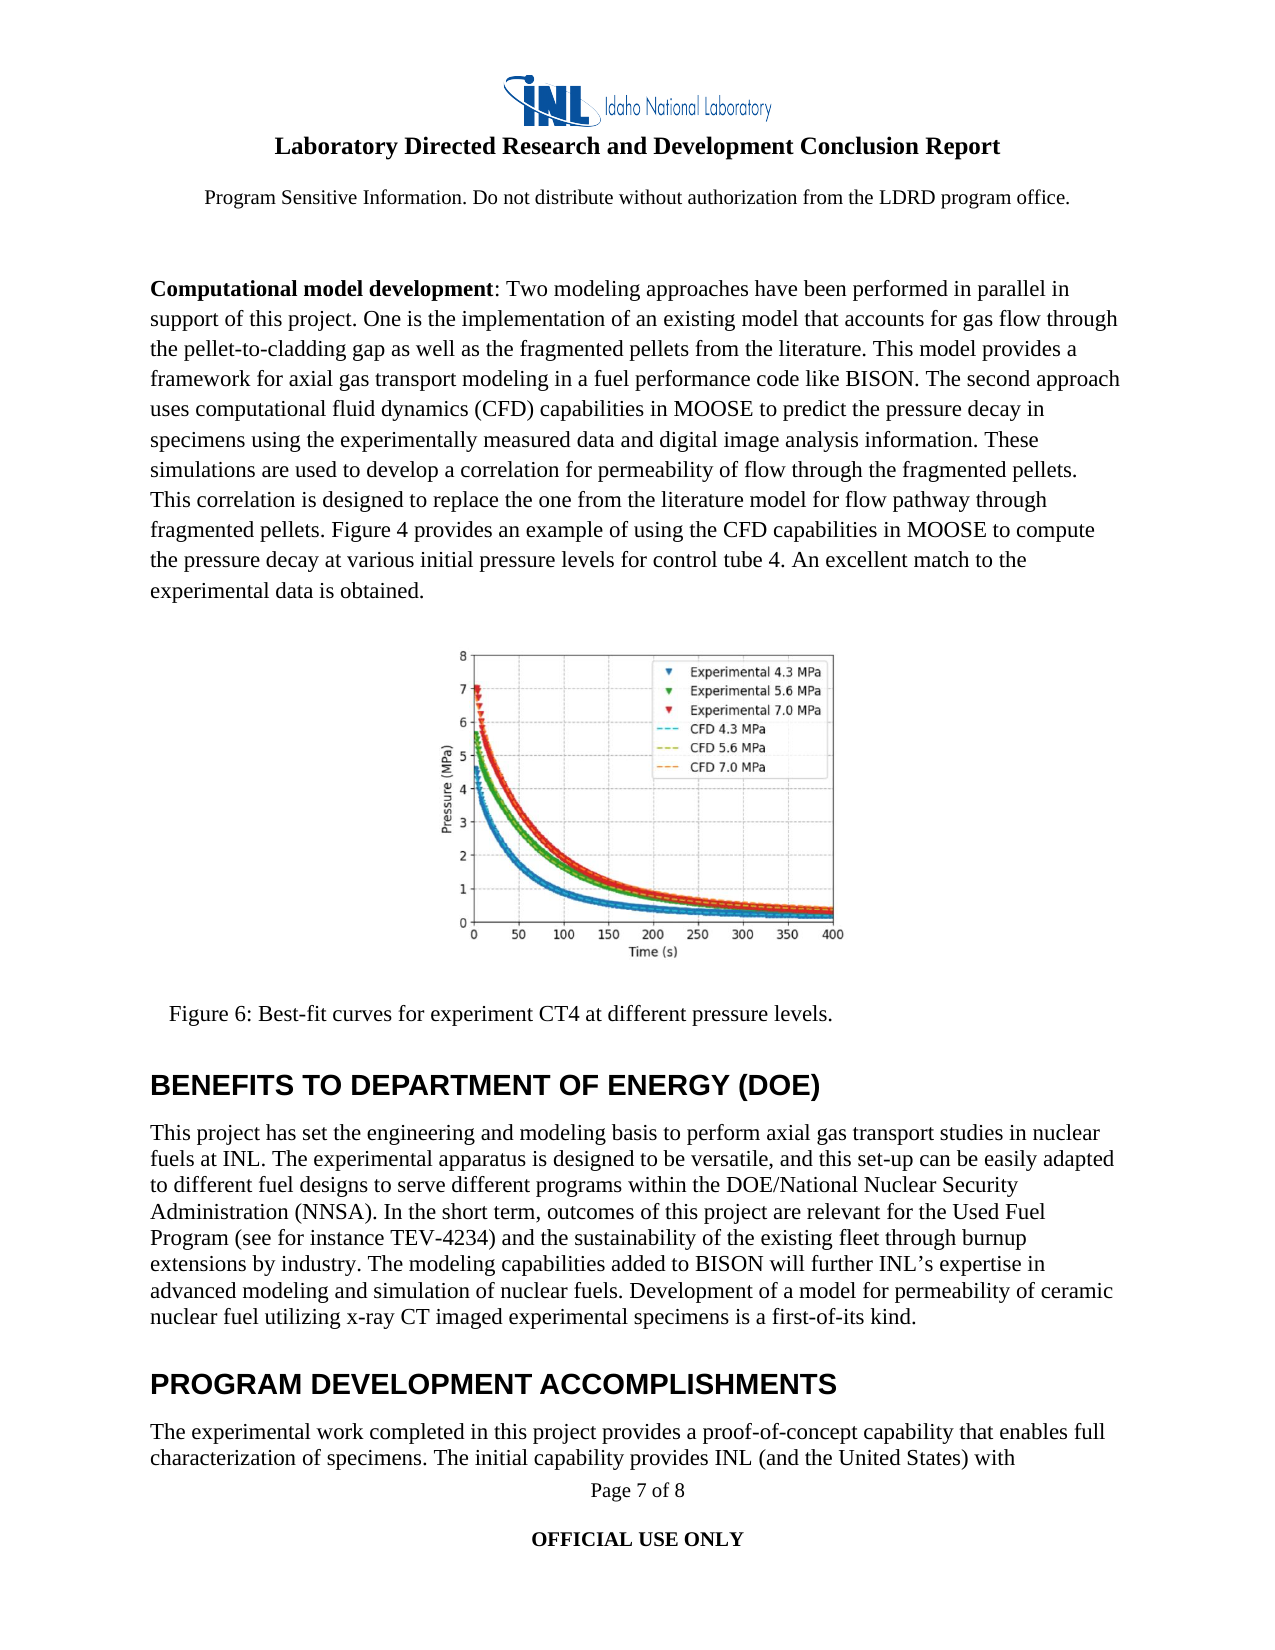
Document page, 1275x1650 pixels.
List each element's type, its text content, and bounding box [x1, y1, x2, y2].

text Figure 6: Best-fit curves for experiment CT4 at different pressure levels. [169, 1000, 1106, 1026]
subtitle BENEFITS TO DEPARTMENT OF ENERGY (DOE) [150, 1068, 1125, 1101]
picture [409, 631, 866, 971]
text Computational model development: Two modeling approaches have been performed in parallel in support of this project. One is the implementation of an existing model that accounts for gas flow through the pellet-to-cladding gap as well as the fragmented pellets from the literature. This model provides a framework for axial gas transport modeling in a fuel performance code like BISON. The second approach uses computational fluid dynamics (CFD) capabilities in MOOSE to predict the pressure decay in specimens using the experimentally measured data and digital image analysis information. These simulations are used to develop a correlation for permeability of flow through the fragmented pellets. This correlation is designed to replace the one from the literature model for flow pathway through fragmented pellets. Figure 4 provides an example of using the CFD capabilities in MOOSE to compute the pressure decay at various initial pressure levels for control tube 4. An excellent match to the experimental data is obtained. [150, 274, 1125, 603]
text This project has set the engineering and modeling basis to perform axial gas transport studies in nuclear fuels at INL. The experimental apparatus is designed to be versatile, and this set-up can be easily adapted to different fuel designs to serve different programs within the DOE/National Nuclear Security Administration (NNSA). In the short term, outcomes of this project are relevant for the Used Fuel Program (see for instance TEV-4234) and the sustainability of the existing fleet through burnup extensions by industry. The modeling capabilities added to BISON will further INL’s expertise in advanced modeling and simulation of nuclear fuels. Development of a model for permeability of ceramic nuclear fuel utilizing x-ray CT imaged experimental specimens is a first-of-its kind. [150, 1119, 1125, 1329]
subtitle PROGRAM DEVELOPMENT ACCOMPLISHMENTS [150, 1367, 1125, 1401]
picture [503, 75, 772, 127]
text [150, 1418, 1125, 1471]
